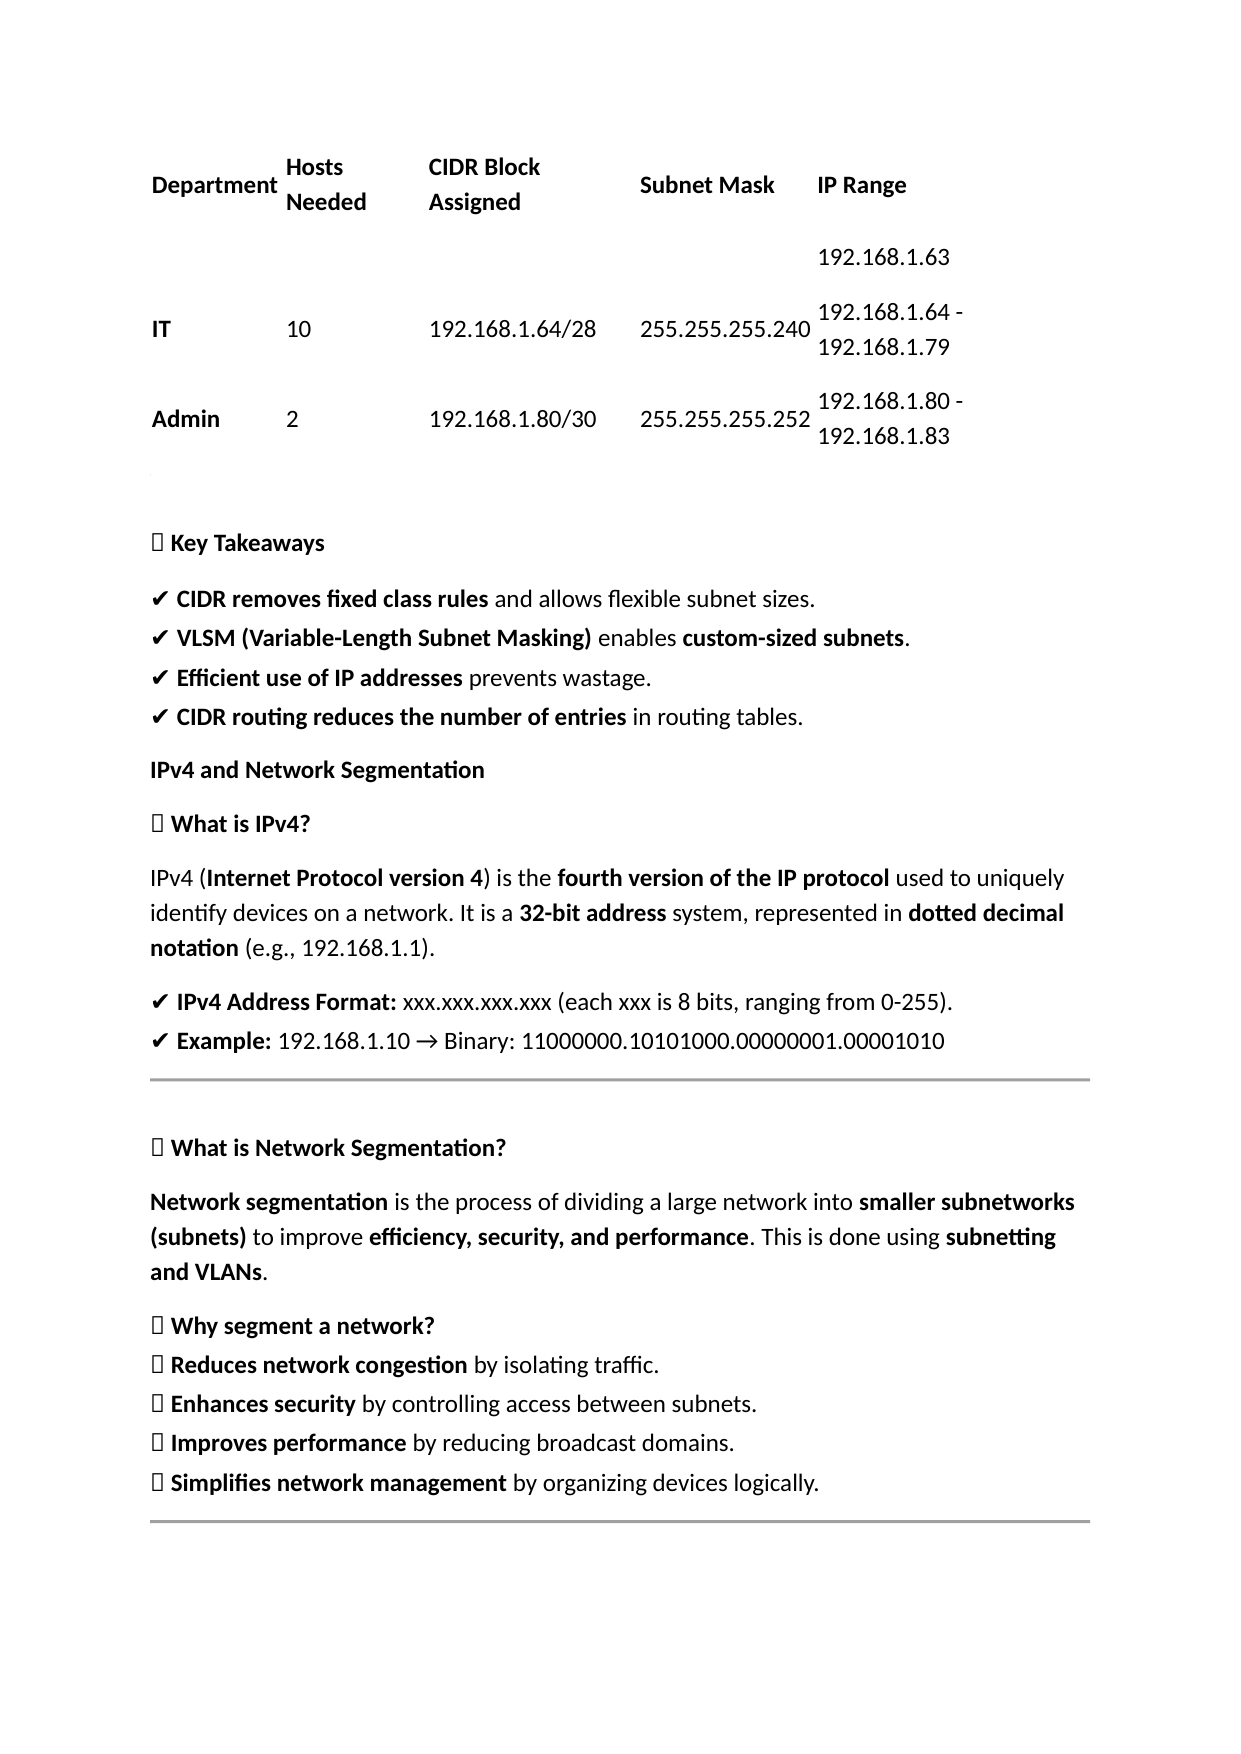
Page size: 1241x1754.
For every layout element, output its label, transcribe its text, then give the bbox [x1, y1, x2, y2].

text ✔ CIDR removes fixed class rules and allows flexible subnet sizes. ✔ VLSM (Variable-Length Subnet Masking) enables custom-sized subnets. ✔ Efficient use of IP addresses prevents wastage. ✔ CIDR routing reduces the number of entries in routing tables. [150, 581, 1090, 732]
text 📌 What is Network Segmentation? [150, 1130, 1090, 1164]
text ✔ IPv4 Address Format: xxx.xxx.xxx.xxx (each xxx is 8 bits, ranging from 0-255). ✔ Example: 192.168.1.10 → Binary: 11000000.10101000.00000001.00001010 [150, 983, 1090, 1057]
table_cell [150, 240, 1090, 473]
text IPv4 and Network Segmentation [150, 754, 1090, 785]
text 📌 What is IPv4? [150, 806, 1090, 840]
text IPv4 (Internet Protocol version 4) is the fourth version of the IP protocol used to uniquely identify devices on a network. It is a 32-bit address system, represented in dotted decimal notation (e.g., 192.168.1.1). [150, 862, 1090, 962]
text 🔎 Key Takeaways [150, 525, 1090, 559]
text Network segmentation is the process of dividing a large network into smaller subnetworks (subnets) to improve efficiency, security, and performance. This is done using subnetting and VLANs. [150, 1186, 1090, 1286]
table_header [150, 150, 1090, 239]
text 🔹 Why segment a network? ✅ Reduces network congestion by isolating traffic. ✅ Enhances security by controlling access between subnets. ✅ Improves performance by reducing broadcast domains. ✅ Simplifies network management by organizing devices logically. [150, 1307, 1090, 1498]
